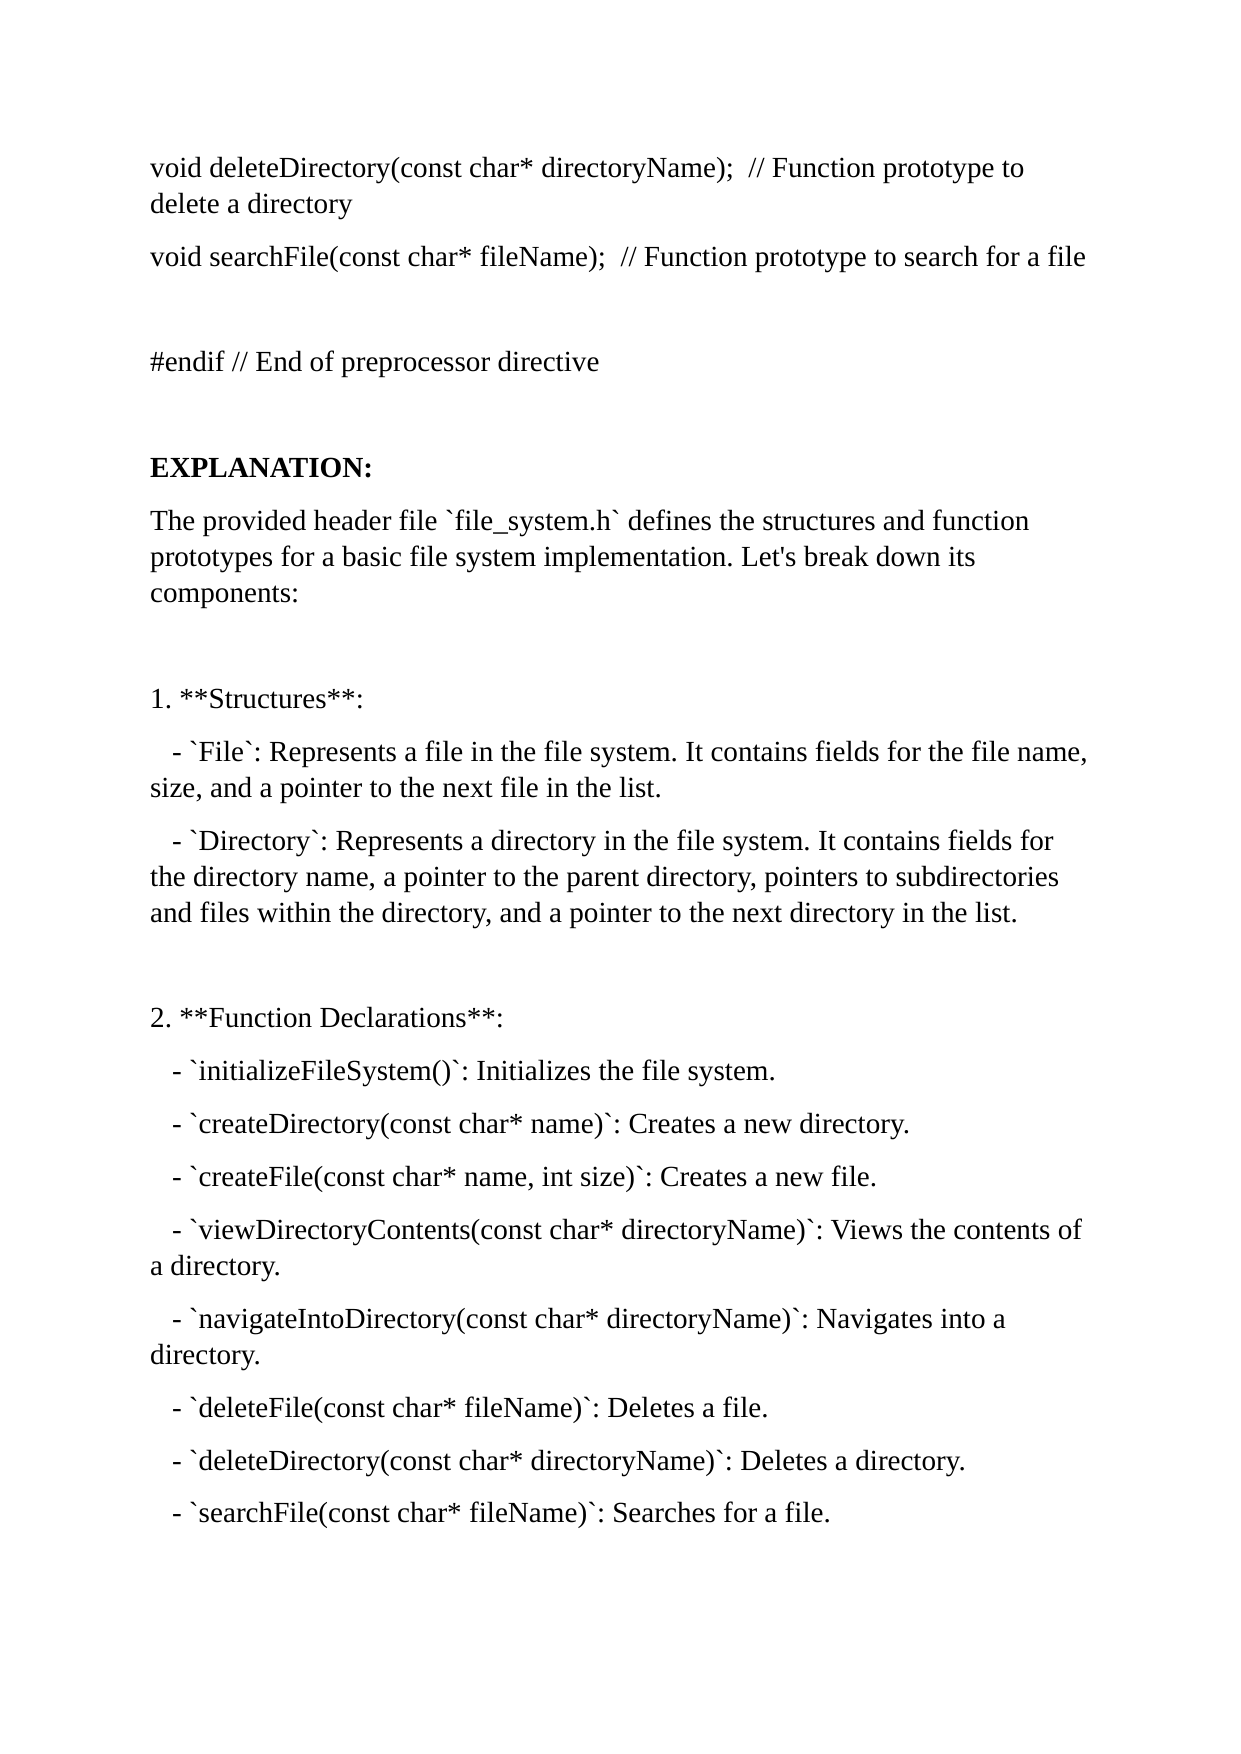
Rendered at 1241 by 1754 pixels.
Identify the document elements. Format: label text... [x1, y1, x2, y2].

text The provided header file `file_system.h` defines the structures and function prototypes for a basic file system implementation. Let's break down its components: [150, 503, 1090, 609]
text - `searchFile(const char* fileName)`: Searches for a file. [150, 1495, 1090, 1529]
text EXPLANATION: [150, 450, 1090, 484]
text 2. **Function Declarations**: [150, 1001, 1090, 1034]
text void searchFile(const char* fileName); // Function prototype to search for a file [150, 239, 1090, 272]
text - `deleteFile(const char* fileName)`: Deletes a file. [150, 1390, 1090, 1423]
text 1. **Structures**: [150, 681, 1090, 714]
text #endif // End of preprocessor directive [150, 344, 1090, 378]
text - `createFile(const char* name, int size)`: Creates a new file. [150, 1159, 1090, 1193]
text void deleteDirectory(const char* directoryName); // Function prototype to delete a directory [150, 150, 1090, 220]
text - `Directory`: Represents a directory in the file system. It contains fields for the directory name, a pointer to the parent directory, pointers to subdirectories and files within the directory, and a pointer to the next directory in the list. [150, 823, 1090, 928]
text - `deleteDirectory(const char* directoryName)`: Deletes a directory. [150, 1443, 1090, 1476]
text - `navigateIntoDirectory(const char* directoryName)`: Navigates into a directory. [150, 1301, 1090, 1371]
text - `initializeFileSystem()`: Initializes the file system. [150, 1053, 1090, 1087]
text - `viewDirectoryContents(const char* directoryName)`: Views the contents of a directory. [150, 1212, 1090, 1282]
text - `File`: Represents a file in the file system. It contains fields for the file name, size, and a pointer to the next file in the list. [150, 734, 1090, 803]
text - `createDirectory(const char* name)`: Creates a new directory. [150, 1106, 1090, 1140]
